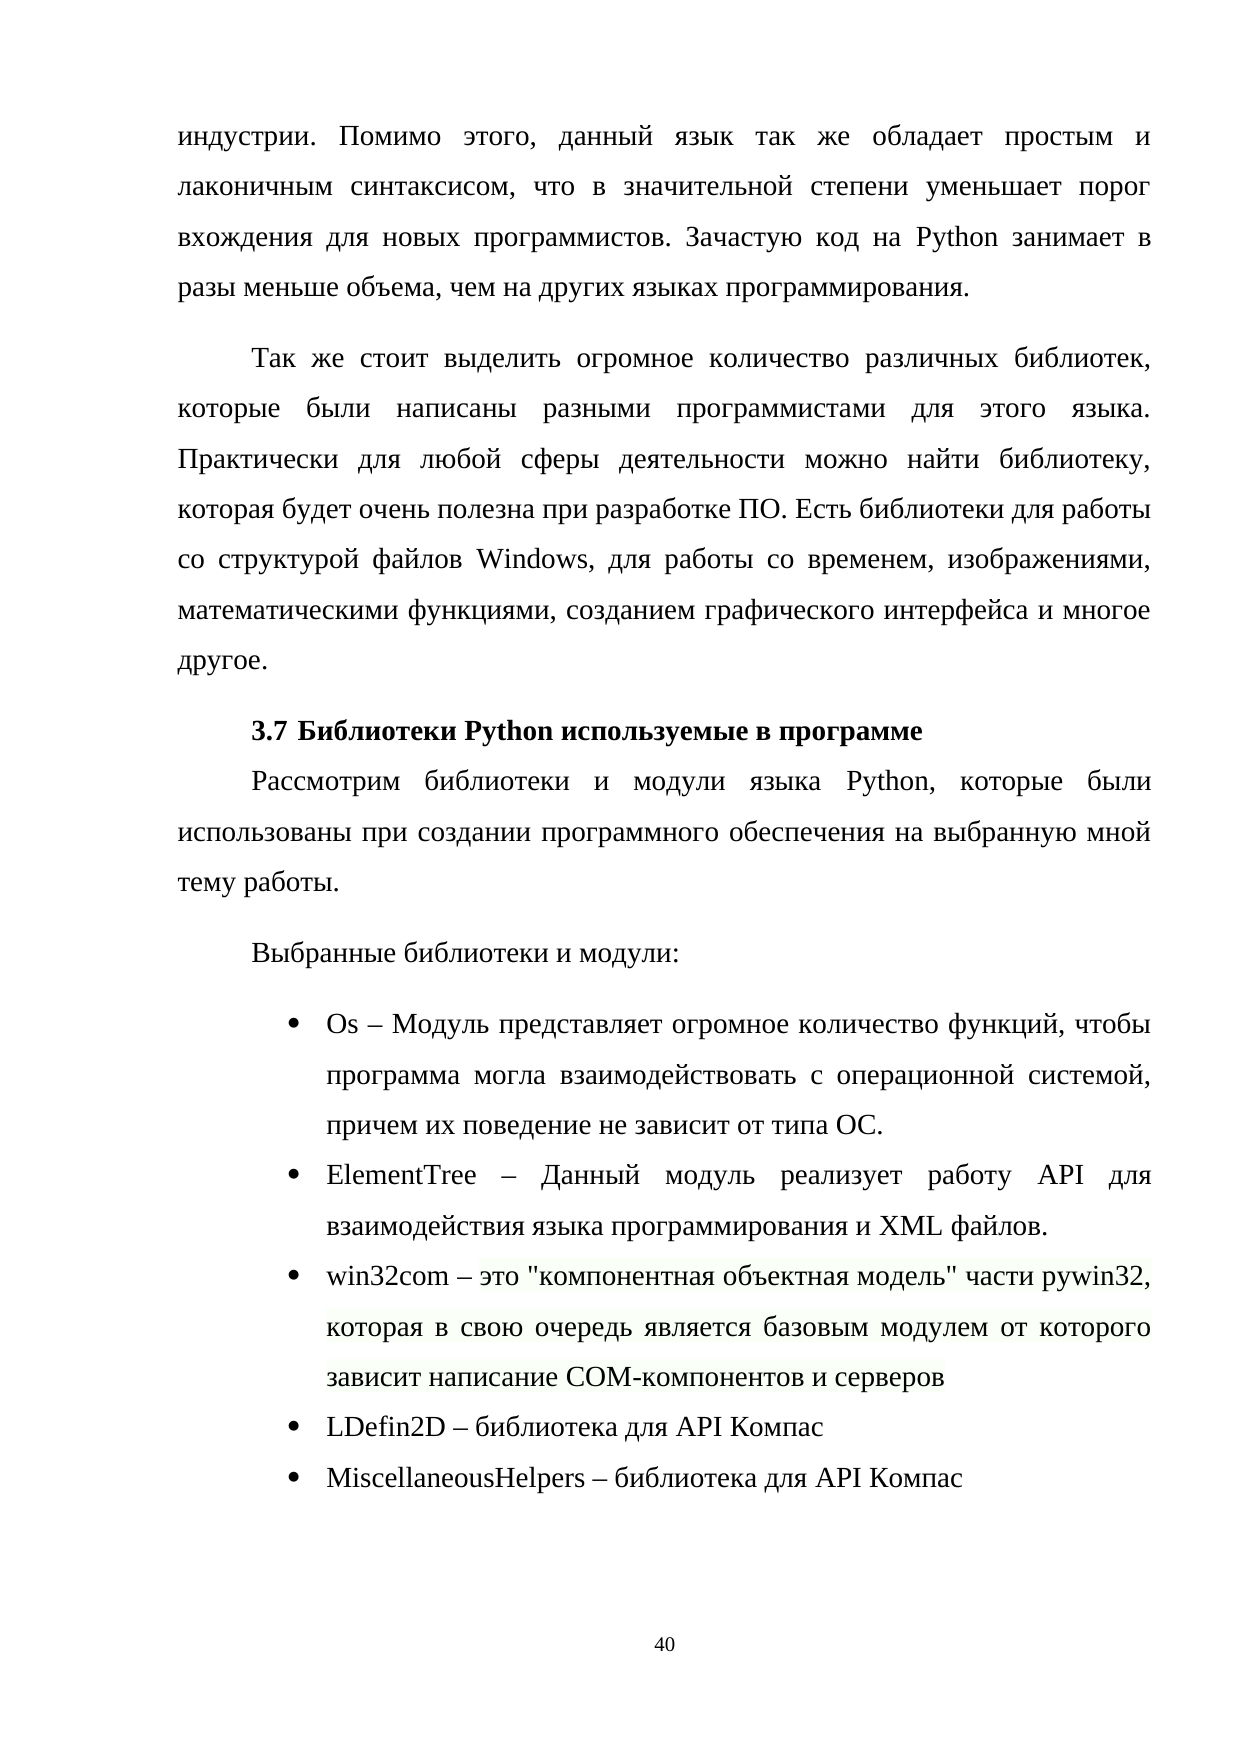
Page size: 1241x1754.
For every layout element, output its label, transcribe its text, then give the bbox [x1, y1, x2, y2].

text Выбранные библиотеки и модули: [177, 935, 1152, 969]
list Os – Модуль представляет огромное количество функций, чтобы программа могла взаимодействовать с операционной системой, причем их поведение не зависит от типа ОС. [288, 1006, 1152, 1141]
list win32com – это "компонентная объектная модель" части pywin32, которая в свою очередь является базовым модулем от которого зависит написание COM-компонентов и серверов [288, 1258, 1152, 1392]
list LDefin2D – библиотека для API Компас [288, 1409, 1152, 1443]
subtitle Библиотеки Python используемые в программе [251, 713, 1152, 747]
text Так же стоит выделить огромное количество различных библиотек, которые были написаны разными программистами для этого языка. Практически для любой сферы деятельности можно найти библиотеку, которая будет очень полезна при разработке ПО. Есть библиотеки для работы со структурой файлов Windows, для работы со временем, изображениями, математическими функциями, созданием графического интерфейса и многое другое. [177, 340, 1152, 676]
text Рассмотрим библиотеки и модули языка Python, которые были использованы при создании программного обеспечения на выбранную мной тему работы. [177, 763, 1152, 898]
list MiscellaneousHelpers – библиотека для API Компас [288, 1460, 1152, 1493]
list ElementTree – Данный модуль реализует работу API для взаимодействия языка программирования и XML файлов. [288, 1157, 1152, 1241]
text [177, 118, 1152, 303]
